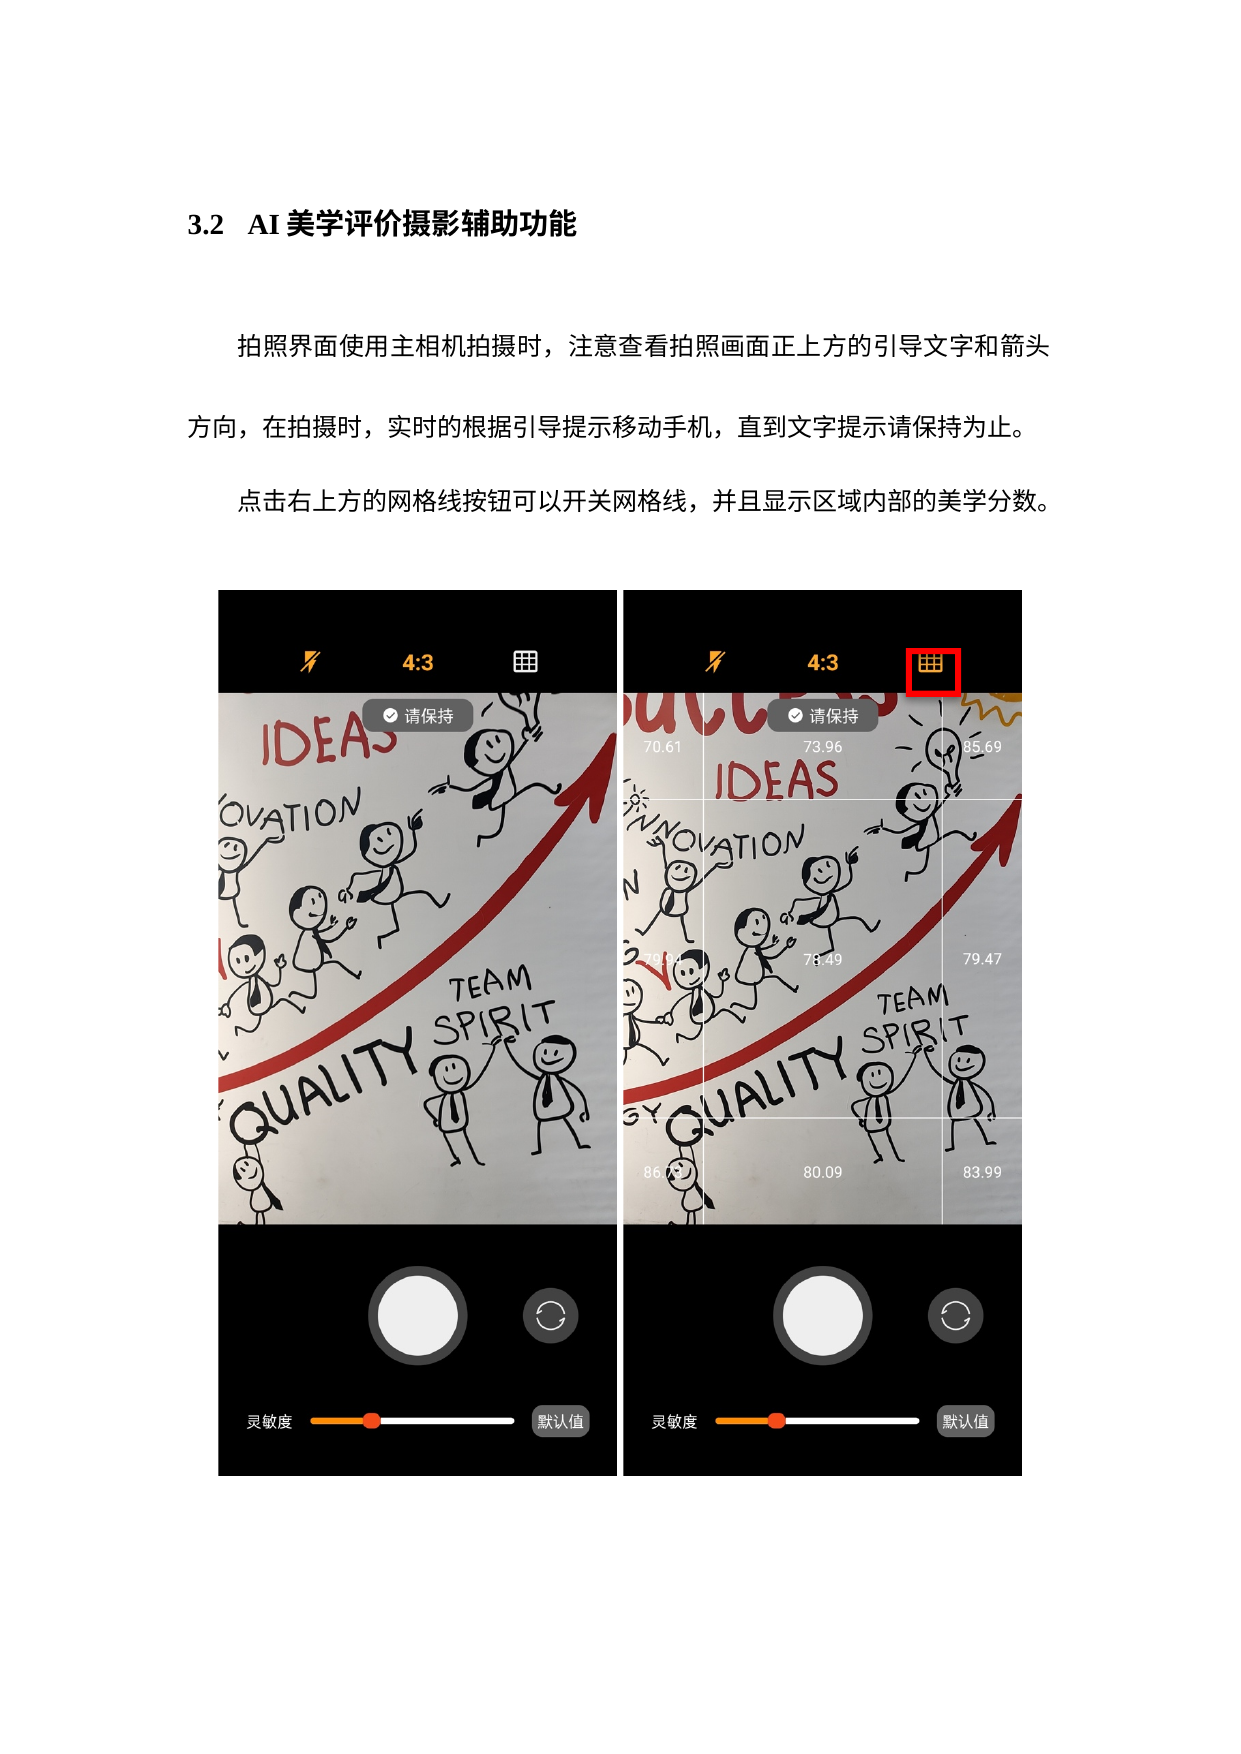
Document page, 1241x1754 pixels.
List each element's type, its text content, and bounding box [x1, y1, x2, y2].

picture [218, 590, 617, 1476]
text 点击右上方的网格线按钮可以开关网格线，并且显示区域内部的美学分数。 [187, 467, 1053, 532]
subtitle AI美学评价摄影辅助功能 [187, 189, 1053, 254]
text 拍照界面使用主相机拍摄时，注意查看拍照画面正上方的引导文字和箭头方向，在拍摄时，实时的根据引导提示移动手机，直到文字提示请保持为止。 [187, 312, 1053, 458]
picture [623, 590, 1022, 1476]
